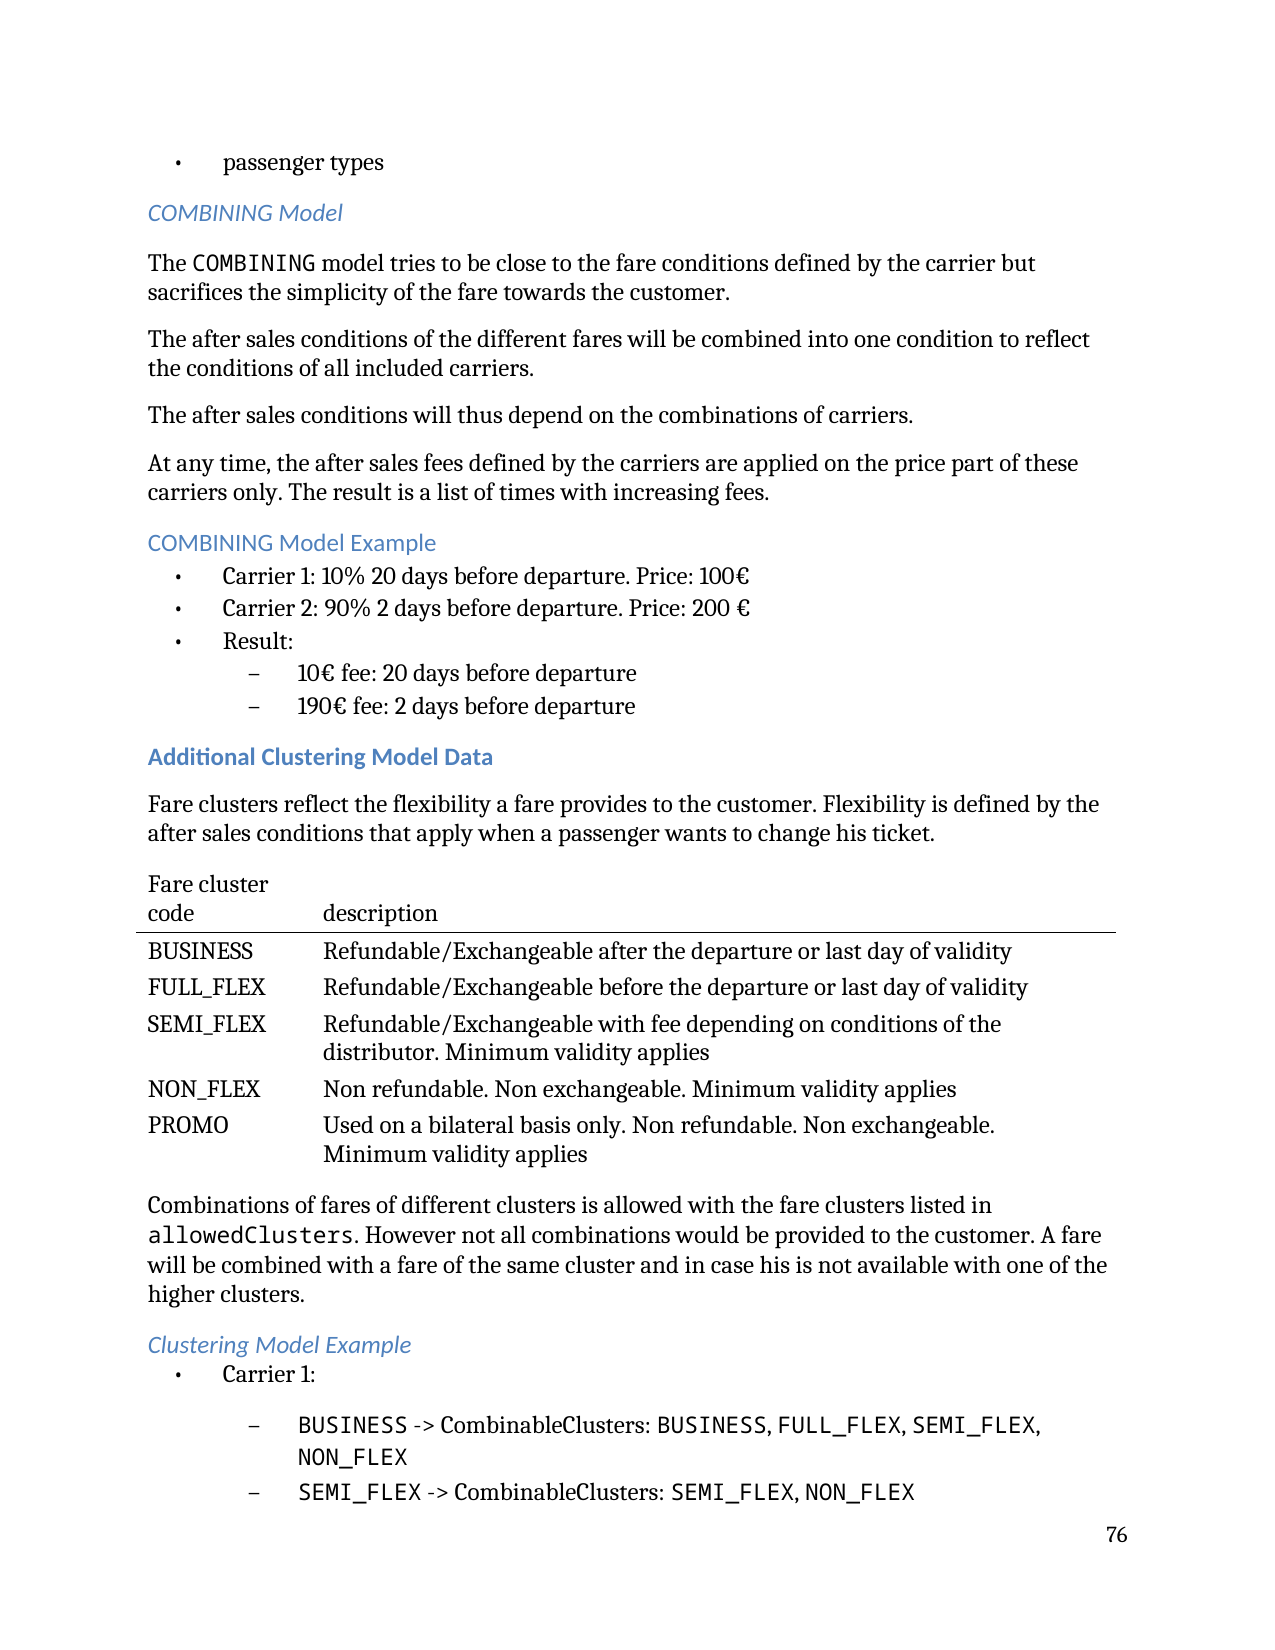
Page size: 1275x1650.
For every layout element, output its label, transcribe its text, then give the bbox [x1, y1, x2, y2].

text The after sales conditions will thus depend on the combinations of carriers. [148, 401, 1127, 430]
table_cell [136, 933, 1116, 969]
list Carrier 1: [173, 1359, 1127, 1388]
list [248, 1409, 1127, 1472]
list Carrier 1: 10% 20 days before departure. Price: 100€ [173, 562, 1127, 590]
list Result: [173, 627, 1127, 655]
list 190€ fee: 2 days before departure [248, 692, 1127, 720]
list 10€ fee: 20 days before departure [248, 659, 1127, 688]
text The COMBINING model tries to be close to the fare conditions defined by the carrier but sacrifices the simplicity of the fare towards the customer. [148, 246, 1127, 306]
text At any time, the after sales fees defined by the carriers are applied on the price part of these carriers only. The result is a list of times with increasing fees. [148, 449, 1127, 506]
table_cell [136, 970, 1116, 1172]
subtitle Additional Clustering Model Data [148, 741, 1127, 772]
subtitle COMBINING Model [148, 197, 1127, 228]
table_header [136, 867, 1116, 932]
text Combinations of fares of different clusters is allowed with the fare clusters listed in allowedClusters. However not all combinations would be provided to the customer. A fare will be combined with a fare of the same cluster and in case his is not available with one of the higher clusters. [148, 1191, 1127, 1308]
list Carrier 2: 90% 2 days before departure. Price: 200 € [173, 594, 1127, 623]
subtitle COMBINING Model Example [148, 527, 1127, 558]
subtitle Clustering Model Example [148, 1329, 1127, 1359]
text The after sales conditions of the different fares will be combined into one condition to reflect the conditions of all included carriers. [148, 325, 1127, 383]
list SEMI_FLEX -> CombinableClusters: SEMI_FLEX, NON_FLEX [248, 1475, 1127, 1507]
list passenger types [173, 148, 1127, 176]
text Fare clusters reflect the flexibility a fare provides to the customer. Flexibility is defined by the after sales conditions that apply when a passenger wants to change his ticket. [148, 790, 1127, 848]
